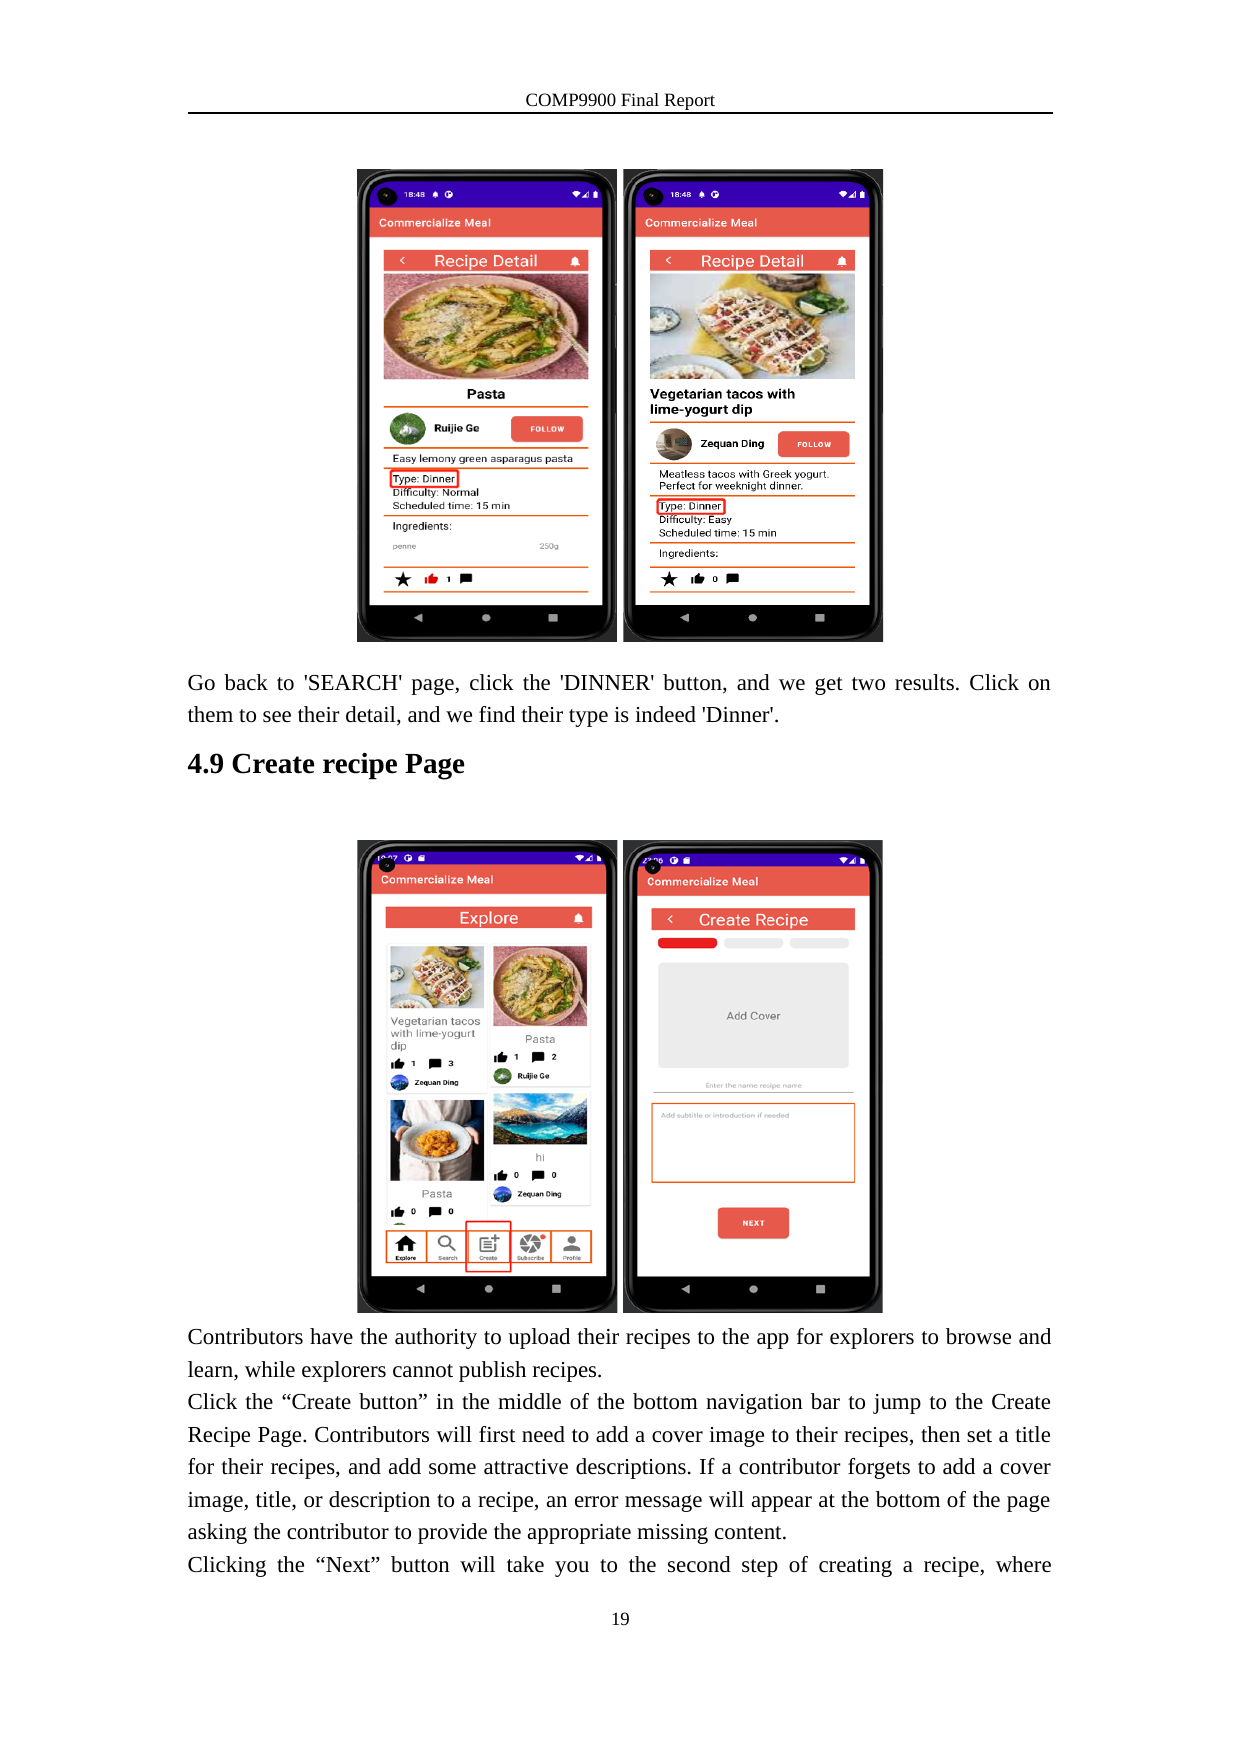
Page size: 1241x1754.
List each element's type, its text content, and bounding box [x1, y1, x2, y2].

picture [623, 840, 883, 1313]
picture [357, 840, 618, 1313]
picture [623, 169, 884, 642]
text Go back to 'SEARCH' page, click the 'DINNER' button, and we get two results. Click on them to see their detail, and we find their type is indeed 'Dinner'. [187, 666, 1053, 731]
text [187, 1548, 1053, 1580]
text Click the “Create button” in the middle of the bottom navigation bar to jump to the Create Recipe Page. Contributors will first need to add a cover image to their recipes, then set a title for their recipes, and add some attractive descriptions. If a contributor forgets to add a cover image, title, or description to a recipe, an error message will appear at the bottom of the page asking the contributor to provide the appropriate missing content. [187, 1385, 1053, 1548]
picture [357, 169, 617, 642]
subtitle 4.9 Create recipe Page [187, 731, 1053, 796]
text Contributors have the authority to upload their recipes to the app for explorers to browse and learn, while explorers cannot publish recipes. [187, 1320, 1053, 1385]
